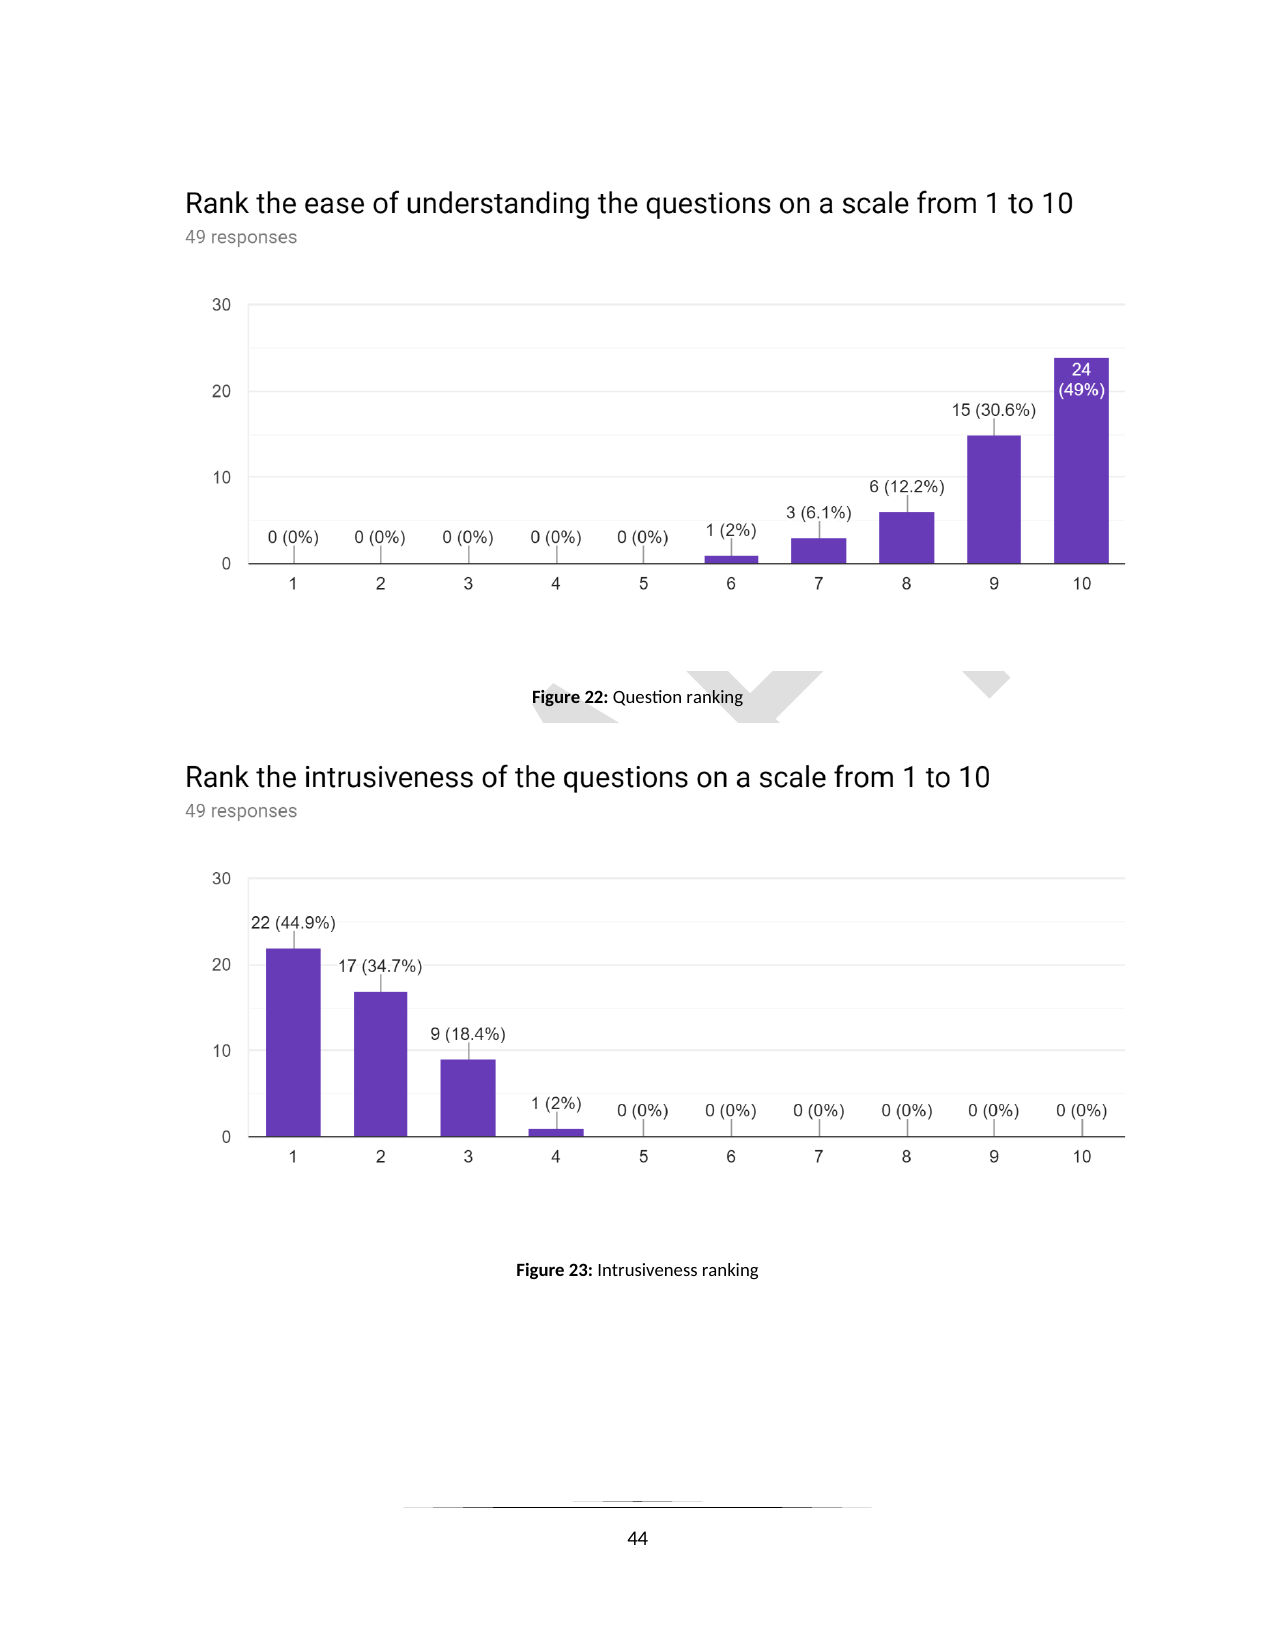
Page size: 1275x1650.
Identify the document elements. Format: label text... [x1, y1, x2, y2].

text Figure 23: Intrusiveness ranking [150, 1258, 1125, 1281]
text Figure 22: Question ranking [150, 685, 1125, 708]
picture [150, 150, 1125, 671]
picture [150, 723, 1125, 1244]
